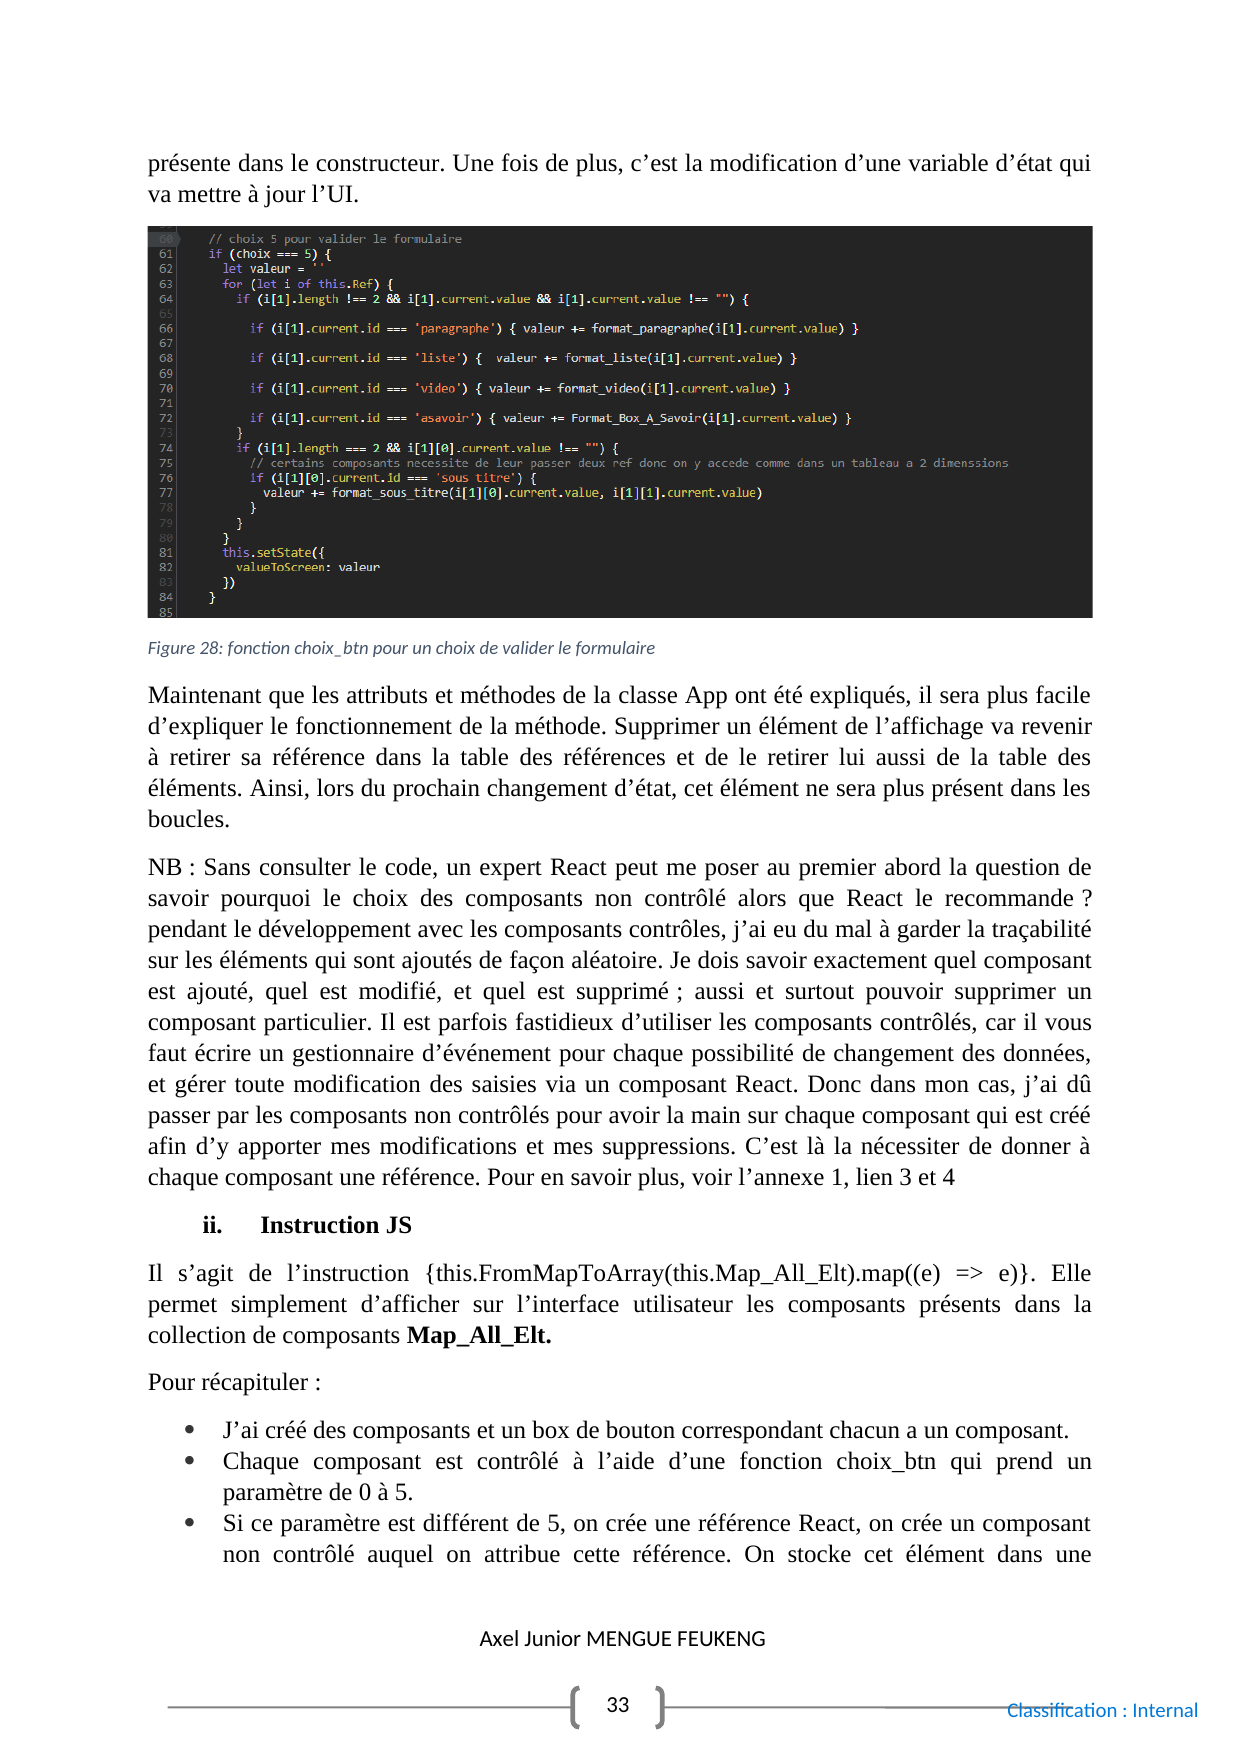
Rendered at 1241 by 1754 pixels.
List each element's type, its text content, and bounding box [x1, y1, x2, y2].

text Il s’agit de l’instruction {this.FromMapToArray(this.Map_All_Elt).map((e) => e)}. Elle permet simplement d’afficher sur l’interface utilisateur les composants présents dans la collection de composants Map_All_Elt. [148, 1258, 1093, 1348]
text Pour récapituler : [148, 1367, 1093, 1396]
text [148, 148, 1093, 207]
list J’ai créé des composants et un box de bouton correspondant chacun a un composant. [185, 1415, 1093, 1444]
list Instruction JS [223, 1210, 1093, 1239]
picture [147, 226, 1093, 618]
list Chaque composant est contrôlé à l’aide d’une fonction choix_btn qui prend un paramètre de 0 à 5. [185, 1446, 1093, 1506]
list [185, 1508, 1093, 1568]
text Maintenant que les attributs et méthodes de la classe App ont été expliqués, il sera plus facile d’expliquer le fonctionnement de la méthode. Supprimer un élément de l’affichage va revenir à retirer sa référence dans la table des références et de le retirer lui aussi de la table des éléments. Ainsi, lors du prochain changement d’état, cet élément ne sera plus présent dans les boucles. [148, 680, 1093, 833]
text NB : Sans consulter le code, un expert React peut me poser au premier abord la question de savoir pourquoi le choix des composants non contrôlé alors que React le recommande ? pendant le développement avec les composants contrôles, j’ai eu du mal à garder la traçabilité sur les éléments qui sont ajoutés de façon aléatoire. Je dois savoir exactement quel composant est ajouté, quel est modifié, et quel est supprimé ; aussi et surtout pouvoir supprimer un composant particulier. Il est parfois fastidieux d’utiliser les composants contrôlés, car il vous faut écrire un gestionnaire d’événement pour chaque possibilité de changement des données, et gérer toute modification des saisies via un composant React. Donc dans mon cas, j’ai dû passer par les composants non contrôlés pour avoir la main sur chaque composant qui est créé afin d’y apporter mes modifications et mes suppressions. C’est là la nécessiter de donner à chaque composant une référence. Pour en savoir plus, voir l’annexe 1, lien 3 et 4 [148, 852, 1093, 1191]
